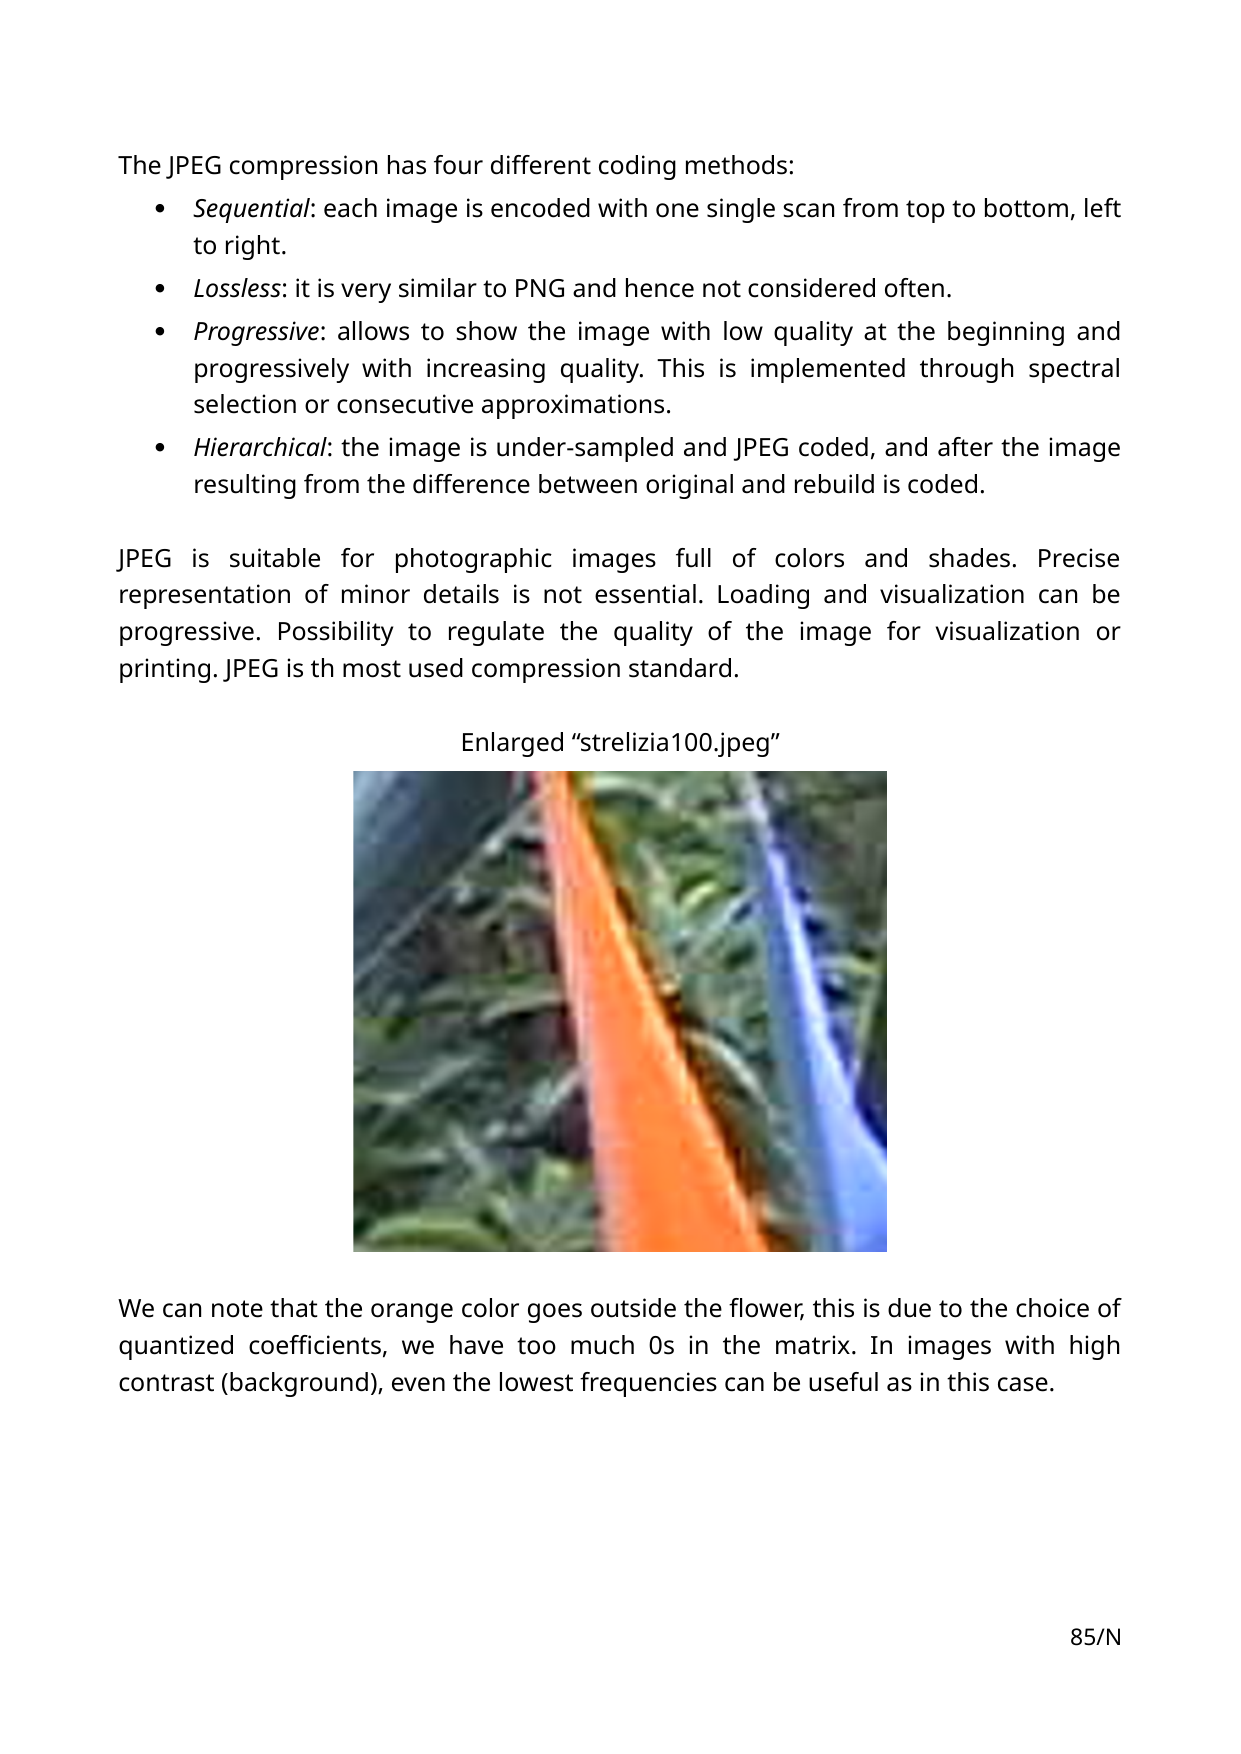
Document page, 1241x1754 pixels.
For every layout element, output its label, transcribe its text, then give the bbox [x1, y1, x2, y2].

list Sequential: each image is encoded with one single scan from top to bottom, left to right. [156, 191, 1122, 261]
text We can note that the orange color goes outside the flower, this is due to the choice of quantized coefficients, we have too much 0s in the matrix. In images with high contrast (background), even the lowest frequencies can be useful as in this case. [118, 1291, 1122, 1398]
list Hierarchical: the image is under-sampled and JPEG coded, and after the image resulting from the difference between original and rebuild is coded. [156, 430, 1122, 501]
list Progressive: allows to show the image with low quality at the beginning and progressively with increasing quality. This is implemented through spectral selection or consecutive approximations. [156, 313, 1122, 421]
text Enlarged “strelizia100.jpeg” [118, 724, 1122, 758]
picture [353, 771, 887, 1252]
text JPEG is suitable for photographic images full of colors and shades. Precise representation of minor details is not essential. Loading and visualization can be progressive. Possibility to regulate the quality of the image for visualization or printing. JPEG is th most used compression standard. [118, 540, 1122, 685]
text The JPEG compression has four different coding methods: [118, 148, 1122, 182]
list Lossless: it is very similar to PNG and hence not considered often. [156, 270, 1122, 304]
